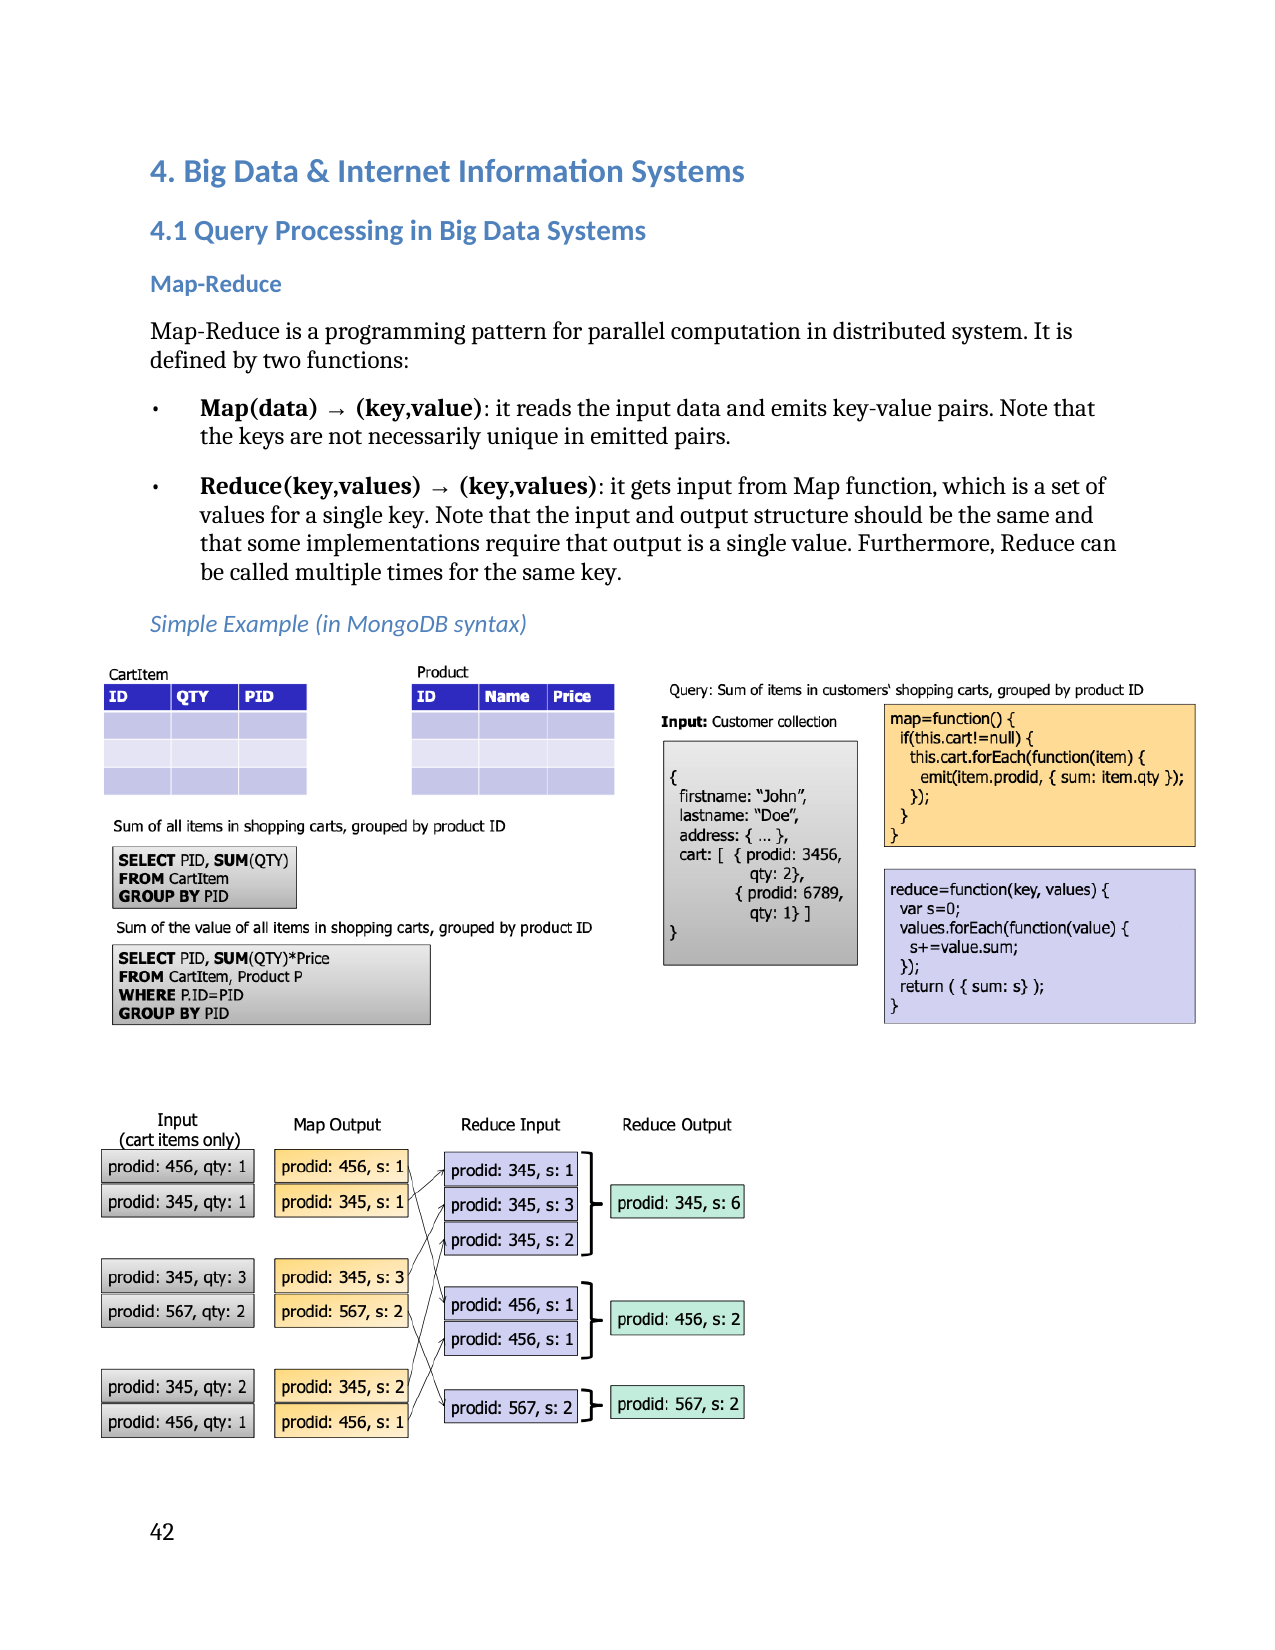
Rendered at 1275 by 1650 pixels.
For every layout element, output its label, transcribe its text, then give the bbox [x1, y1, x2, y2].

list Map(data) (key,value): it reads the input data and emits key-value pairs. Note that the keys are not necessarily unique in emitted pairs. [150, 393, 1125, 451]
picture [95, 1090, 751, 1479]
subtitle Map-Reduce [150, 268, 1125, 298]
subtitle 4.1 Query Processing in Big Data Systems [150, 212, 1125, 247]
list Reduce(key,values) (key,values): it gets input from Map function, which is a set of values for a single key. Note that the input and output structure should be the same and that some implementations require that output is a single value. Furthermore, Reduce can be called multiple times for the same key. [150, 472, 1125, 587]
picture [652, 673, 1213, 1029]
subtitle 4. Big Data & Internet Information Systems [150, 150, 1125, 191]
picture [76, 656, 639, 1029]
subtitle Simple Example (in MongoDB syntax) [150, 608, 1125, 638]
text Map-Reduce is a programming pattern for parallel computation in distributed system. It is defined by two functions: [150, 317, 1125, 375]
